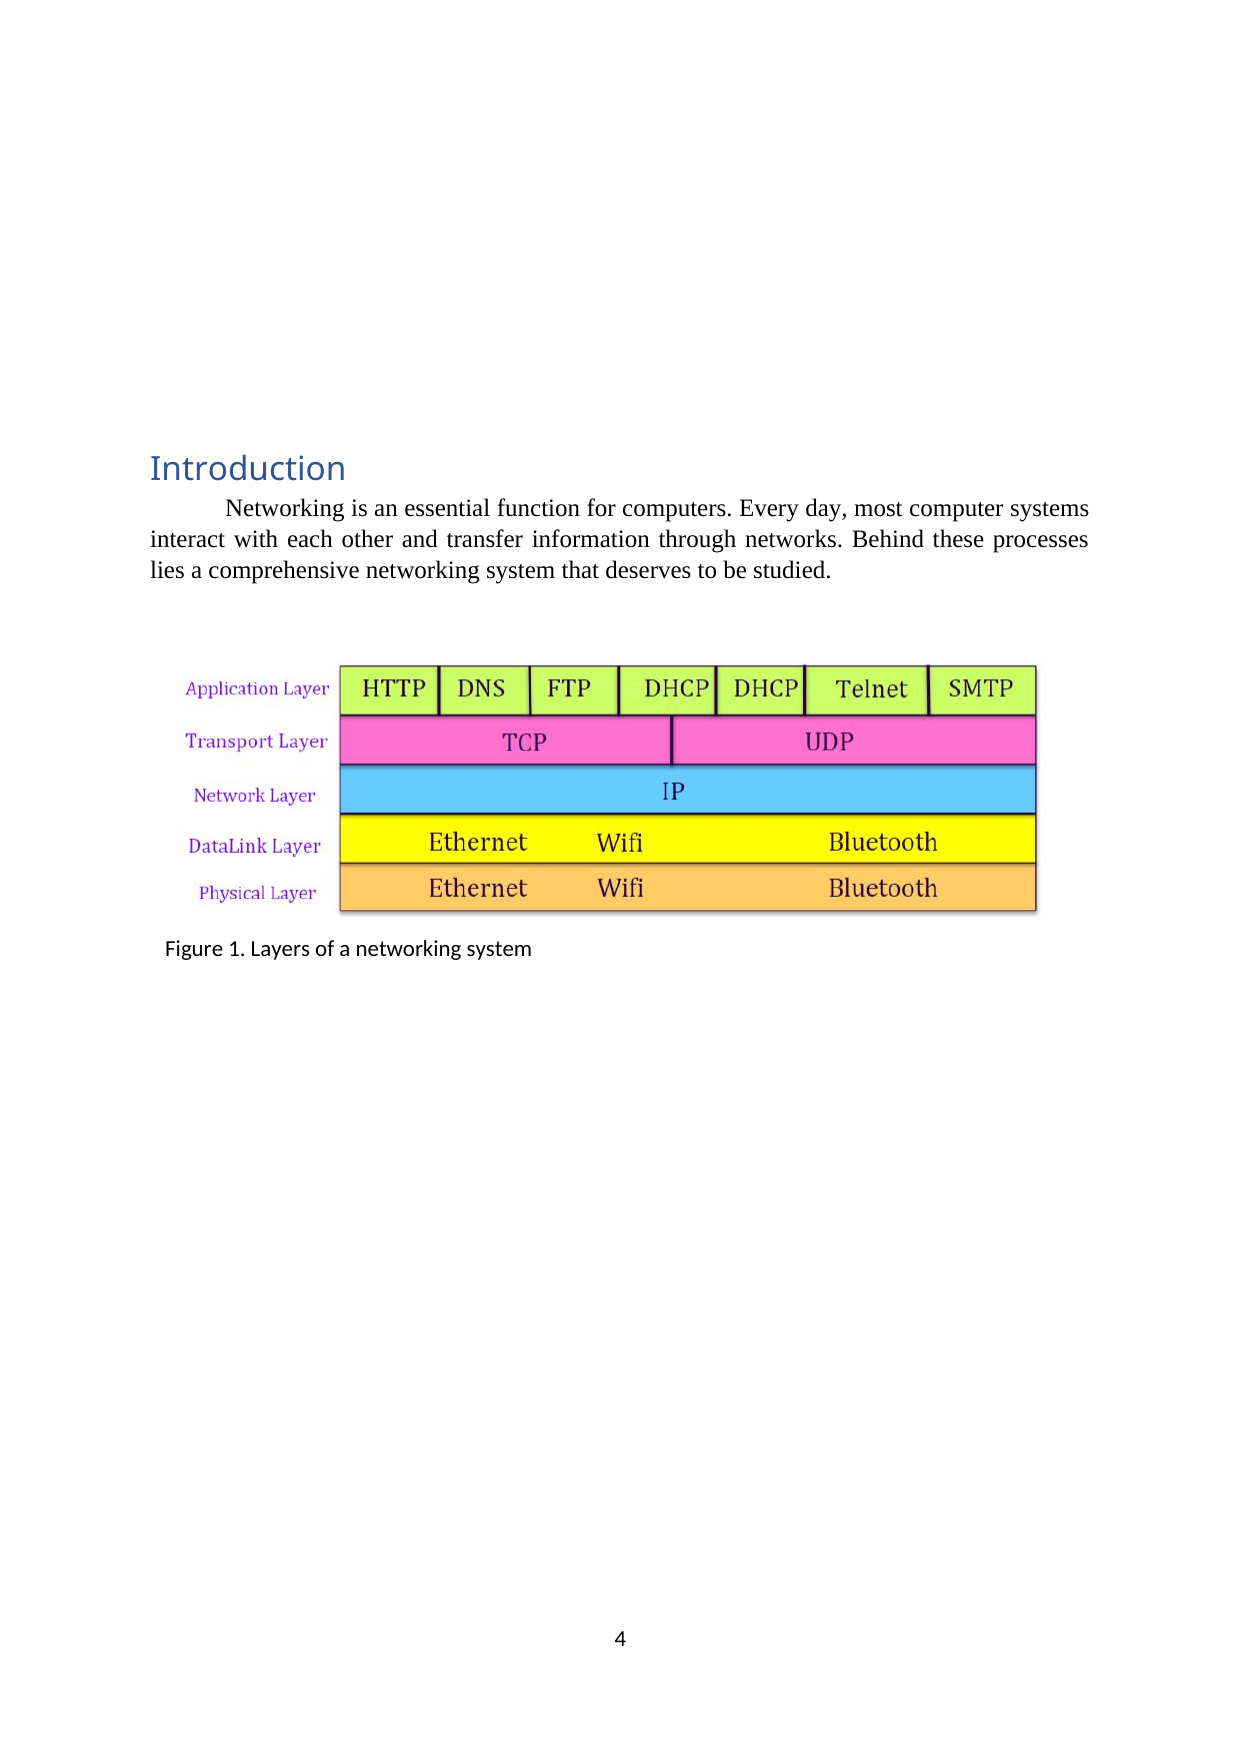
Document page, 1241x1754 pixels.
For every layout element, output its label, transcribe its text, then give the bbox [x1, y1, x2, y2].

text Networking is an essential function for computers. Every day, most computer systems interact with each other and transfer information through networks. Behind these processes lies a comprehensive networking system that deserves to be studied. [150, 493, 1090, 584]
picture [150, 603, 1087, 997]
subtitle Introduction [150, 444, 1090, 490]
